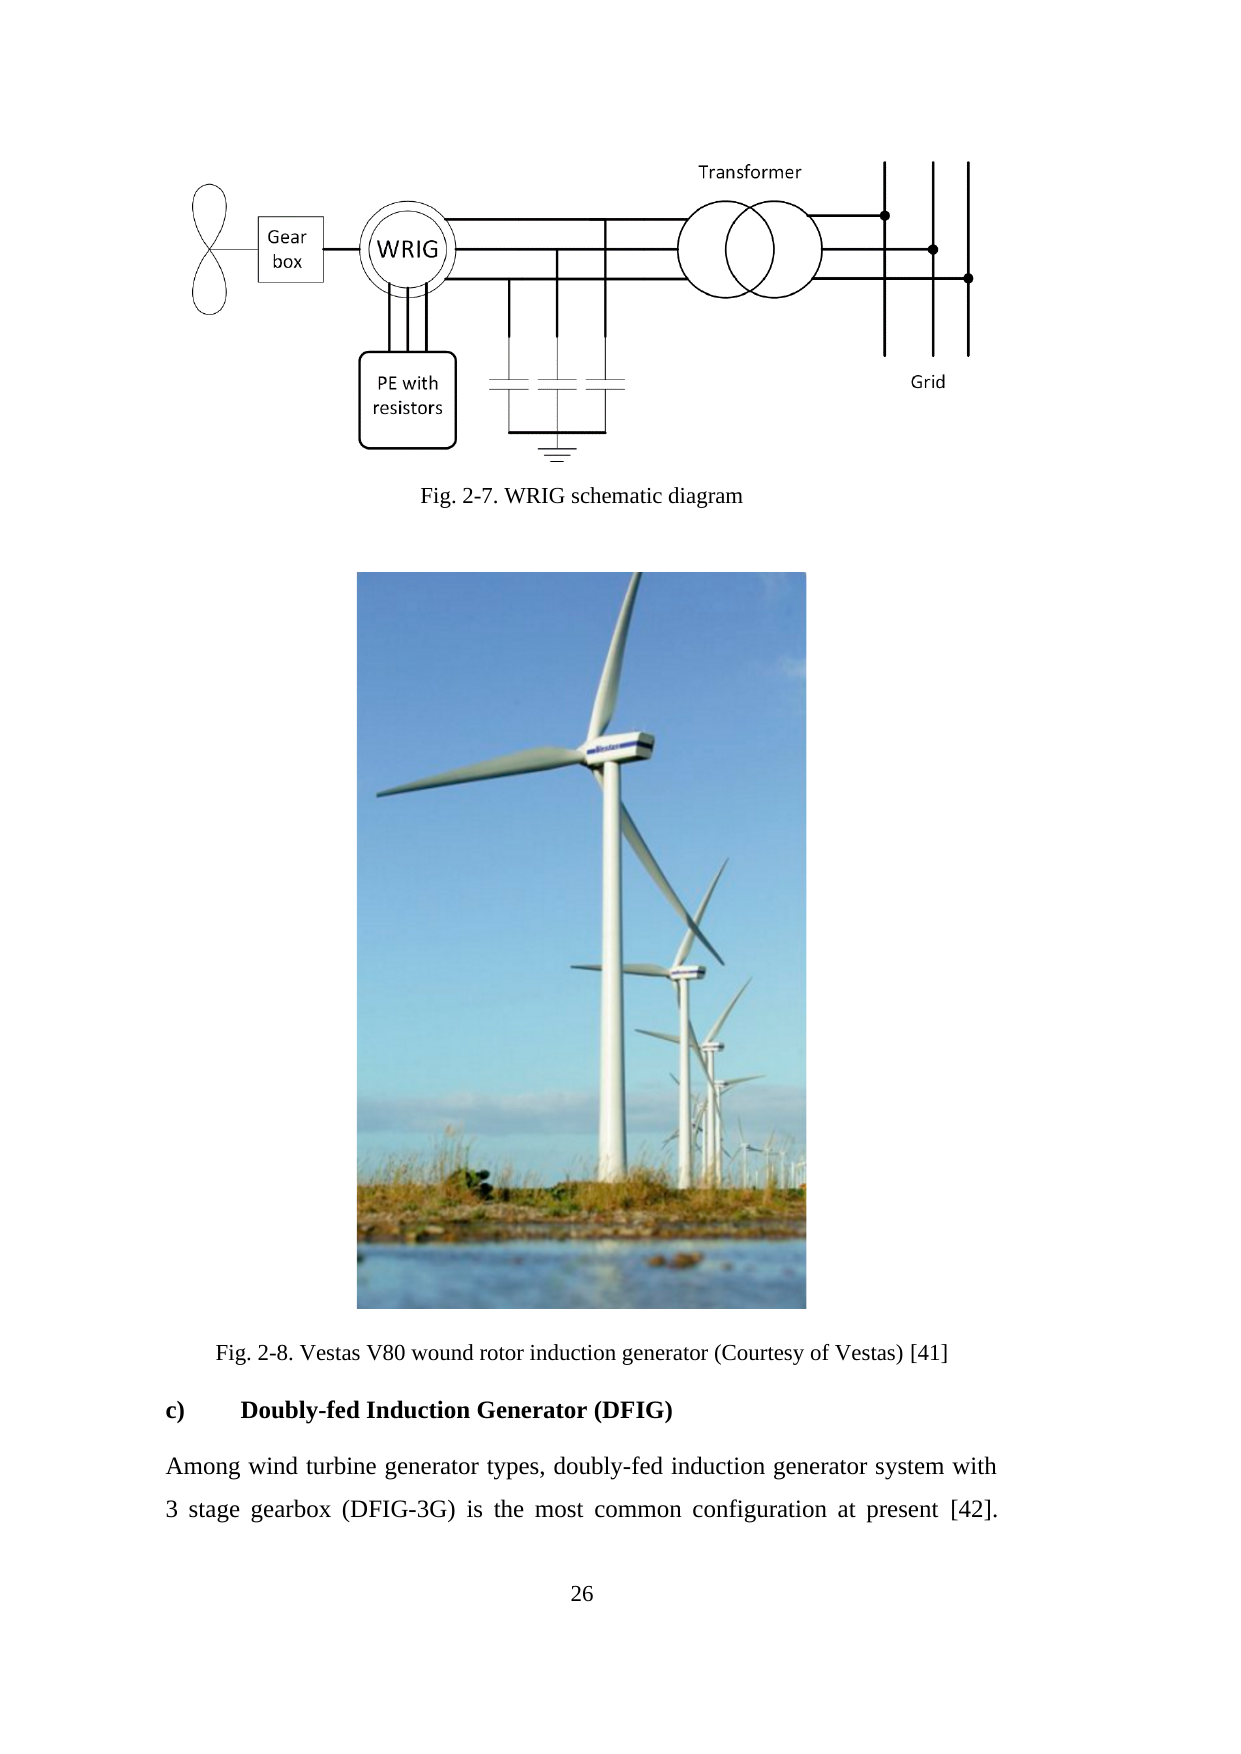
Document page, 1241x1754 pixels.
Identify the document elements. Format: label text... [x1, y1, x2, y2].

text Fig. 2-7. WRIG schematic diagram [165, 482, 998, 508]
picture [189, 153, 975, 463]
text Fig. 2-8. Vestas V80 wound rotor induction generator (Courtesy of Vestas) [41] [165, 1339, 998, 1365]
subtitle Doubly-fed Induction Generator (DFIG) [165, 1395, 998, 1424]
picture [356, 572, 807, 1309]
